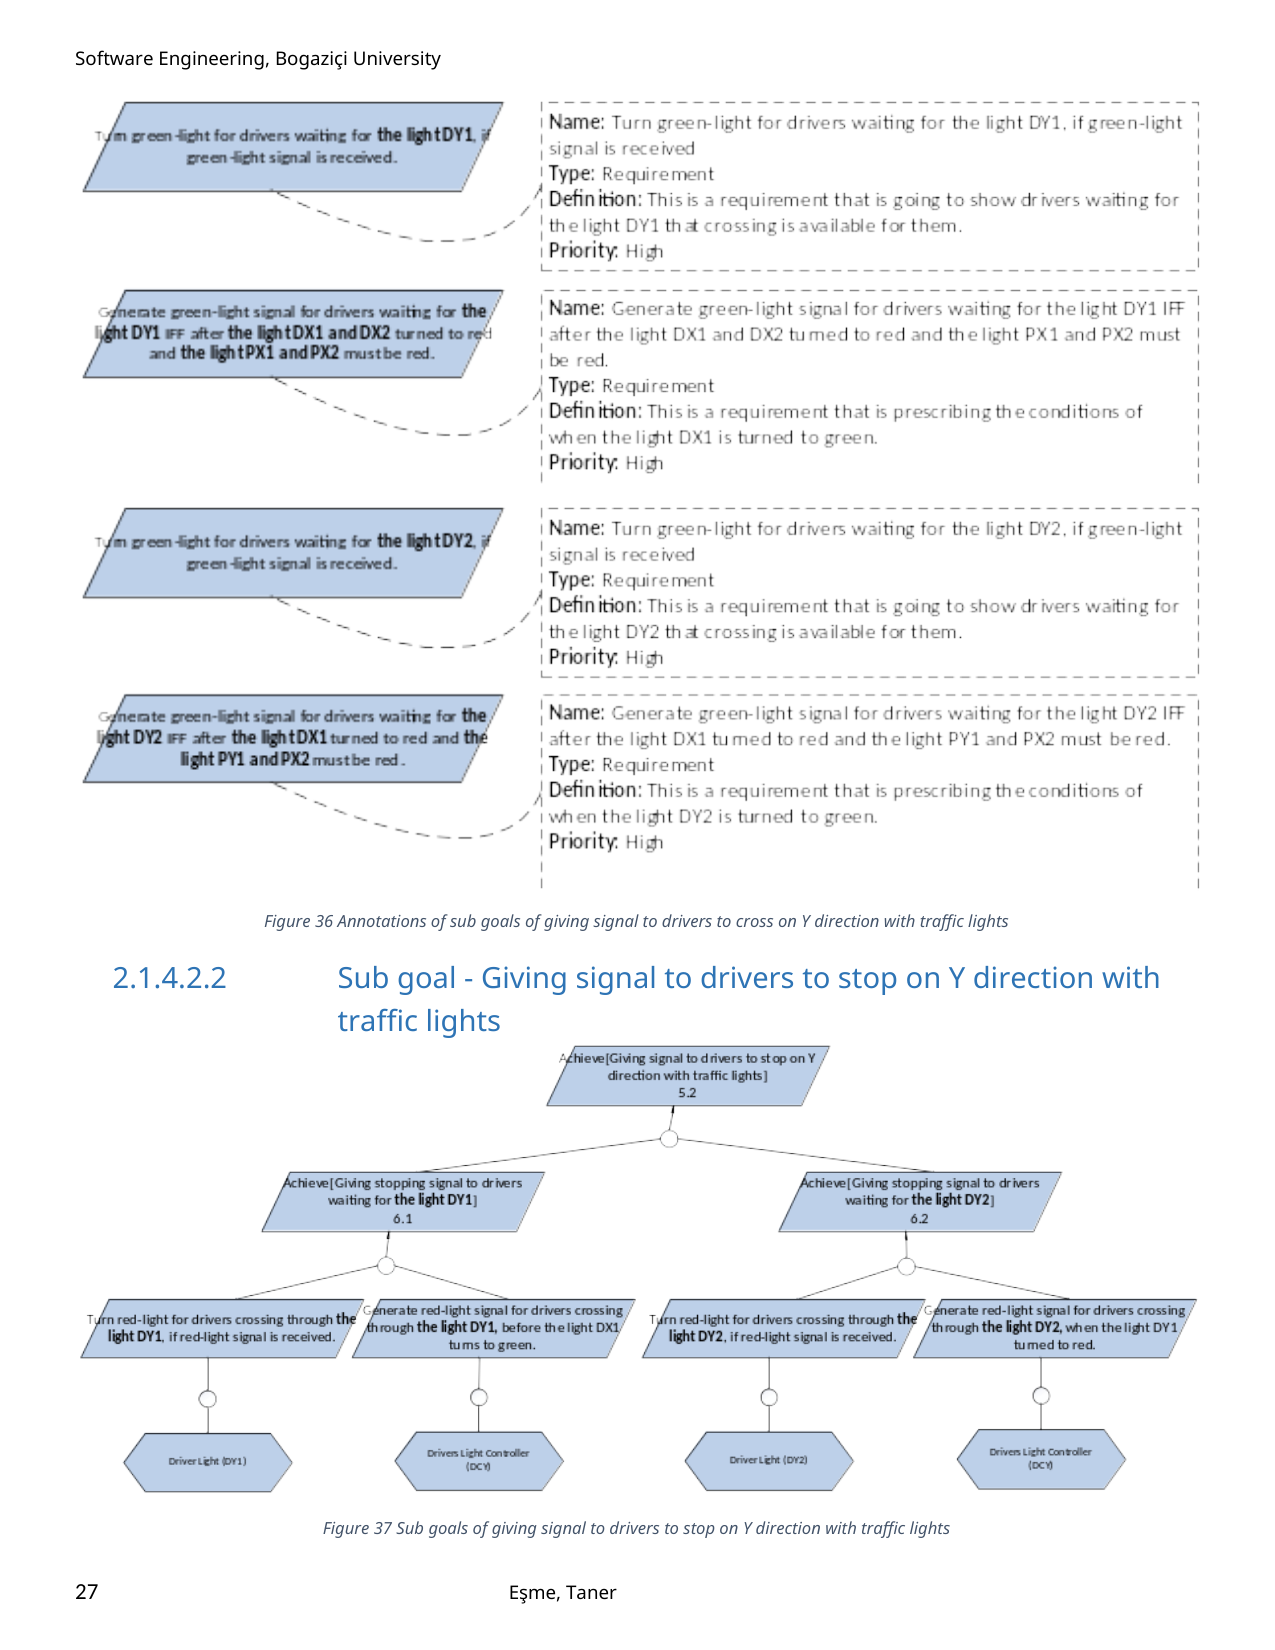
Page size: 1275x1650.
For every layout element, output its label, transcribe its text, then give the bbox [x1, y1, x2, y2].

subtitle Sub goal - Giving signal to drivers to stop on Y direction with traffic lights [112, 957, 1200, 1040]
text Figure 36 Annotations of sub goals of giving signal to drivers to cross on Y direction with traffic lights [75, 910, 1200, 932]
text Figure 37 Sub goals of giving signal to drivers to stop on Y direction with traffic lights [75, 1517, 1200, 1539]
